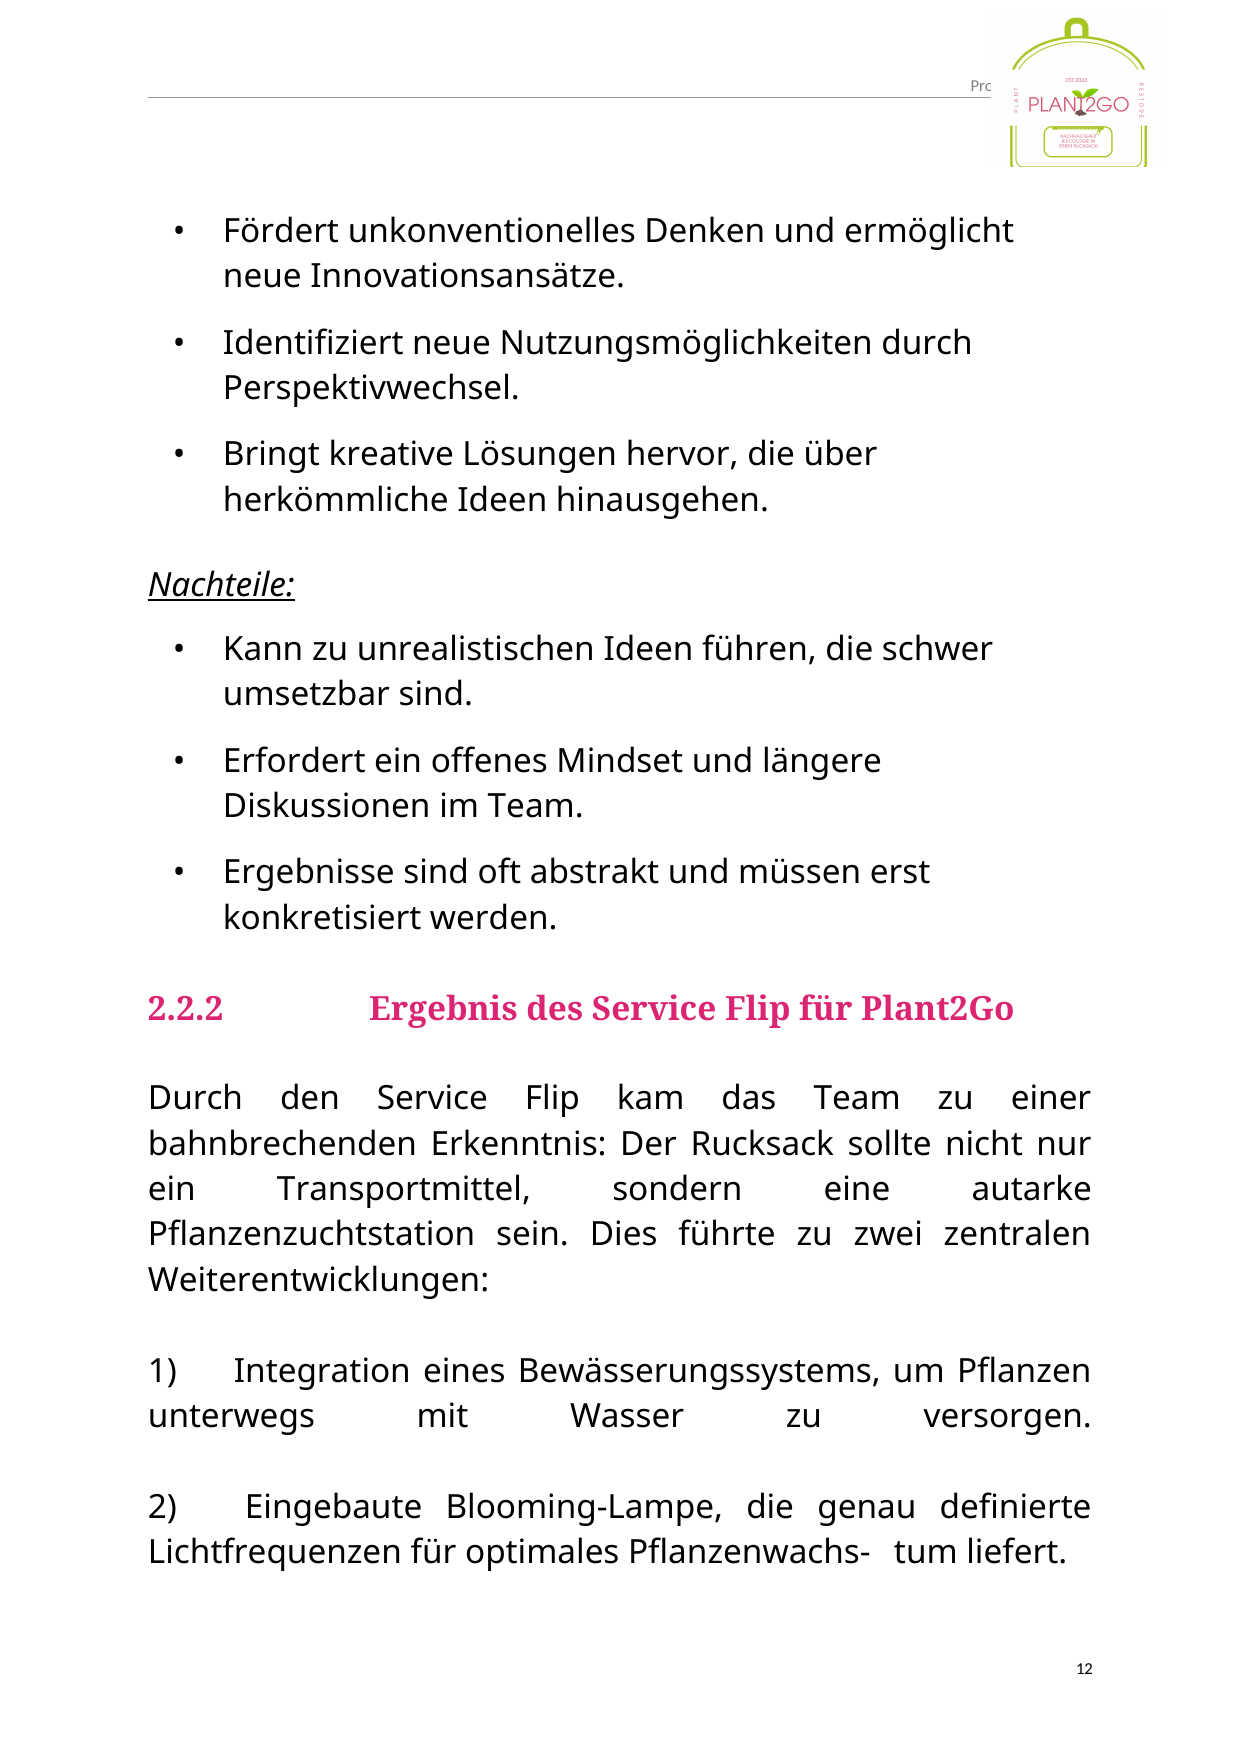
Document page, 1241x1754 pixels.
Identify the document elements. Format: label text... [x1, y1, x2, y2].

list Kann zu unrealistischen Ideen führen, die schwer umsetzbar sind. [173, 625, 1092, 716]
list Erfordert ein offenes Mindset und längere Diskussionen im Team. [173, 736, 1092, 827]
subtitle 2.2.2 Ergebnis des Service Flip für Plant2Go [148, 985, 1092, 1030]
list Bringt kreative Lösungen hervor, die über herkömmliche Ideen hinausgehen. [173, 430, 1092, 521]
list Identifiziert neue Nutzungsmöglichkeiten durch Perspektivwechsel. [173, 318, 1092, 409]
text Nachteile: [148, 561, 1092, 606]
list Ergebnisse sind oft abstrakt und müssen erst konkretisiert werden. [173, 848, 1092, 939]
text Durch den Service Flip kam das Team zu einer bahnbrechenden Erkenntnis: Der Rucksack sollte nicht nur ein Transportmittel, sondern eine autarke Pflanzenzuchtstation sein. Dies führte zu zwei zentralen Weiterentwicklungen: 1) Integration eines Bewässerungssystems, um Pflanzen unterwegs mit Wasser zu versorgen. 2) Eingebaute Blooming-Lampe, die genau definierte Lichtfrequenzen für optimales Pflanzenwachs- tum liefert. [148, 1074, 1092, 1573]
list Fördert unkonventionelles Denken und ermöglicht neue Innovationsansätze. [173, 207, 1092, 298]
